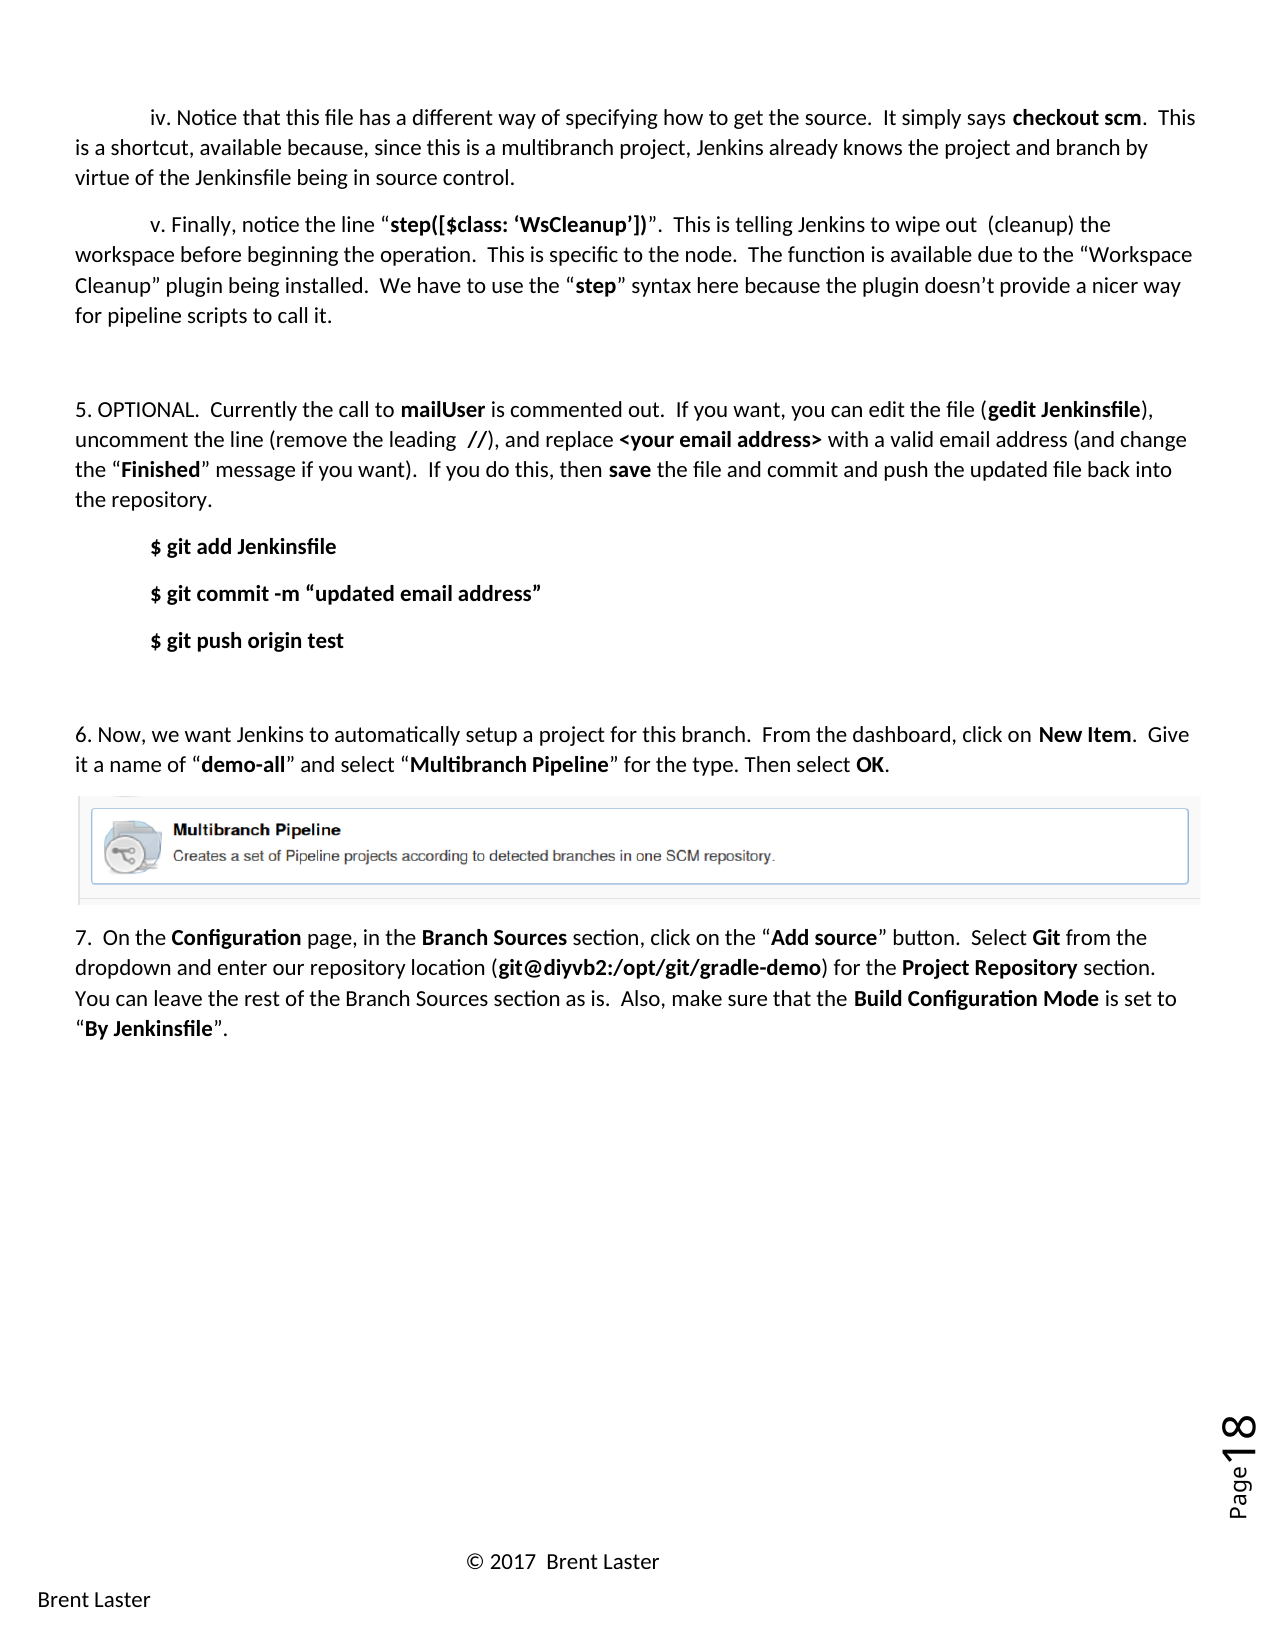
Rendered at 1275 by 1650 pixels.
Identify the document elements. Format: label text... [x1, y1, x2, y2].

text v. Finally, notice the line “step([$class: ‘WsCleanup’])”. This is telling Jenkins to wipe out (cleanup) the workspace before beginning the operation. This is specific to the node. The function is available due to the “Workspace Cleanup” plugin being installed. We have to use the “step” syntax here because the plugin doesn’t provide a nicer way for pipeline scripts to call it. [75, 210, 1200, 329]
text $ git add Jenkinsfile [75, 532, 1200, 560]
text $ git commit -m “updated email address” [75, 579, 1200, 607]
text $ git push origin test [75, 626, 1200, 654]
text 6. Now, we want Jenkins to automatically setup a project for this branch. From the dashboard, click on New Item. Give it a name of “demo-all” and select “Multibranch Pipeline” for the type. Then select OK. [75, 720, 1200, 778]
picture [75, 796, 1200, 905]
text 7. On the Configuration page, in the Branch Sources section, click on the “Add source” button. Select Git from the dropdown and enter our repository location (git@diyvb2:/opt/git/gradle-demo) for the Project Repository section. You can leave the rest of the Branch Sources section as is. Also, make sure that the Build Configuration Mode is set to “By Jenkinsfile”. [75, 923, 1200, 1042]
text iv. Notice that this file has a different way of specifying how to get the source. It simply says checkout scm. This is a shortcut, available because, since this is a multibranch project, Jenkins already knows the project and branch by virtue of the Jenkinsfile being in source control. [75, 103, 1200, 191]
text 5. OPTIONAL. Currently the call to mailUser is commented out. If you want, you can edit the file (gedit Jenkinsfile), uncomment the line (remove the leading //), and replace <your email address> with a valid email address (and change the “Finished” message if you want). If you do this, then save the file and commit and push the updated file back into the repository. [75, 395, 1200, 513]
